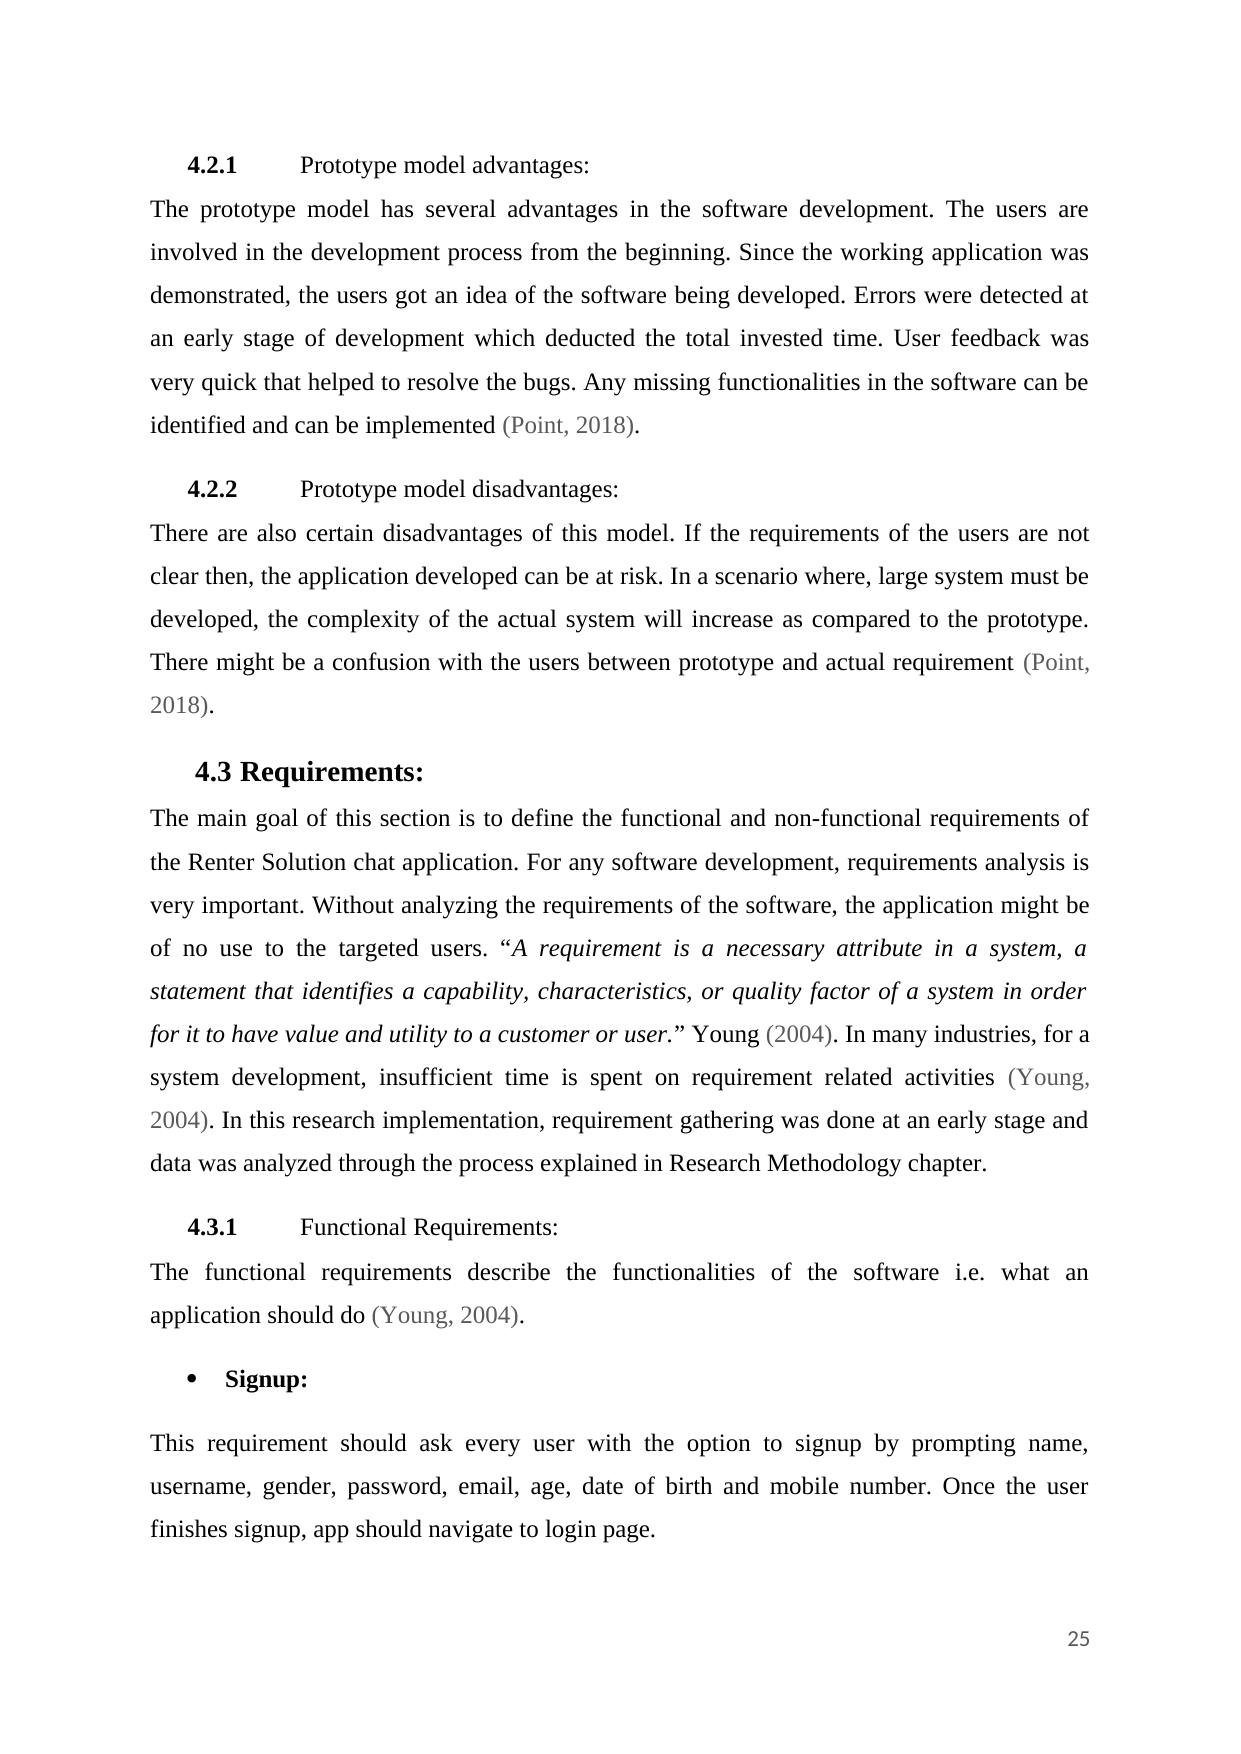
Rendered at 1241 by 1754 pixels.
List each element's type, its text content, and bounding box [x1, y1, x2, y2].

subtitle Prototype model advantages: [187, 150, 1090, 179]
text The functional requirements describe the functionalities of the software i.e. what an application should do. [150, 1257, 1090, 1328]
text There are also certain disadvantages of this model. If the requirements of the users are not clear then, the application developed can be at risk. In a scenario where, large system must be developed, the complexity of the actual system will increase as compared to the prototype. There might be a confusion with the users between prototype and actual requirement. [150, 518, 1090, 719]
text This requirement should ask every user with the option to signup by prompting name, username, gender, password, email, age, date of birth and mobile number. Once the user finishes signup, app should navigate to login page. [150, 1428, 1090, 1543]
text The main goal of this section is to define the functional and non-functional requirements of the Renter Solution chat application. For any software development, requirements analysis is very important. Without analyzing the requirements of the software, the application might be of no use to the targeted users. “A requirement is a necessary attribute in a system, a statement that identifies a capability, characteristics, or quality factor of a system in order for it to have value and utility to a customer or user.” Young . In many industries, for a system development, insufficient time is spent on requirement related activities. In this research implementation, requirement gathering was done at an early stage and data was analyzed through the process explained in Research Methodology chapter. [150, 803, 1090, 1177]
subtitle Prototype model disadvantages: [187, 474, 1090, 502]
subtitle Requirements: [195, 754, 1090, 788]
text The prototype model has several advantages in the software development. The users are involved in the development process from the beginning. Since the working application was demonstrated, the users got an idea of the software being developed. Errors were detected at an early stage of development which deducted the total invested time. User feedback was very quick that helped to resolve the bugs. Any missing functionalities in the software can be identified and can be implemented. [150, 194, 1090, 438]
subtitle Functional Requirements: [187, 1212, 1090, 1241]
list Signup: [187, 1364, 1090, 1392]
